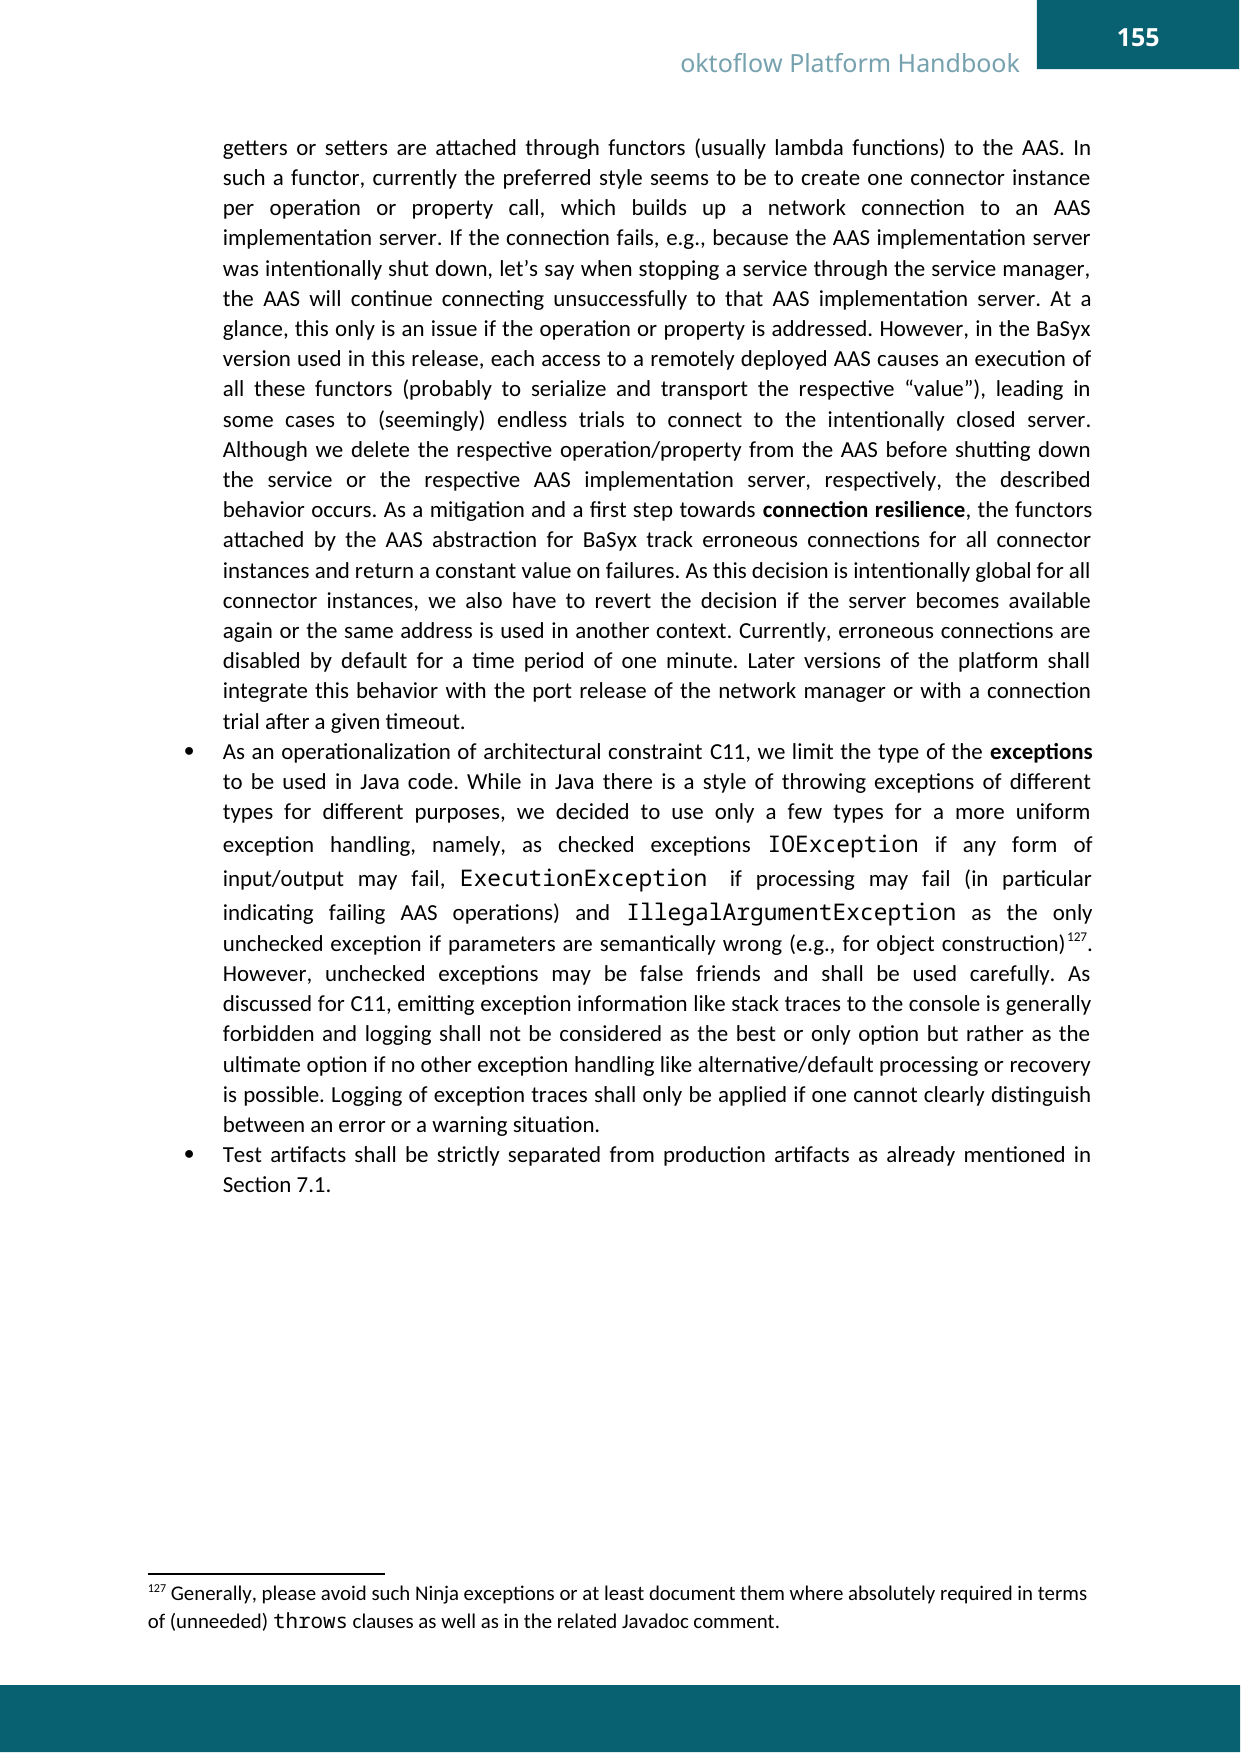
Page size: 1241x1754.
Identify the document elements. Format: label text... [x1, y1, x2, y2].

list As an operationalization of architectural constraint C11, we limit the type of the exceptions to be used in Java code. While in Java there is a style of throwing exceptions of different types for different purposes, we decided to use only a few types for a more uniform exception handling, namely, as checked exceptions IOException if any form of input/output may fail, ExecutionException if processing may fail (in particular indicating failing AAS operations) and IllegalArgumentException as the only unchecked exception if parameters are semantically wrong (e.g., for object construction). However, unchecked exceptions may be false friends and shall be used carefully. As discussed for C11, emitting exception information like stack traces to the console is generally forbidden and logging shall not be considered as the best or only option but rather as the ultimate option if no other exception handling like alternative/default processing or recovery is possible. Logging of exception traces shall only be applied if one cannot clearly distinguish between an error or a warning situation. [185, 737, 1093, 1138]
list Test artifacts shall be strictly separated from production artifacts as already mentioned in Section 7.1. [185, 1140, 1093, 1199]
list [185, 133, 1093, 735]
